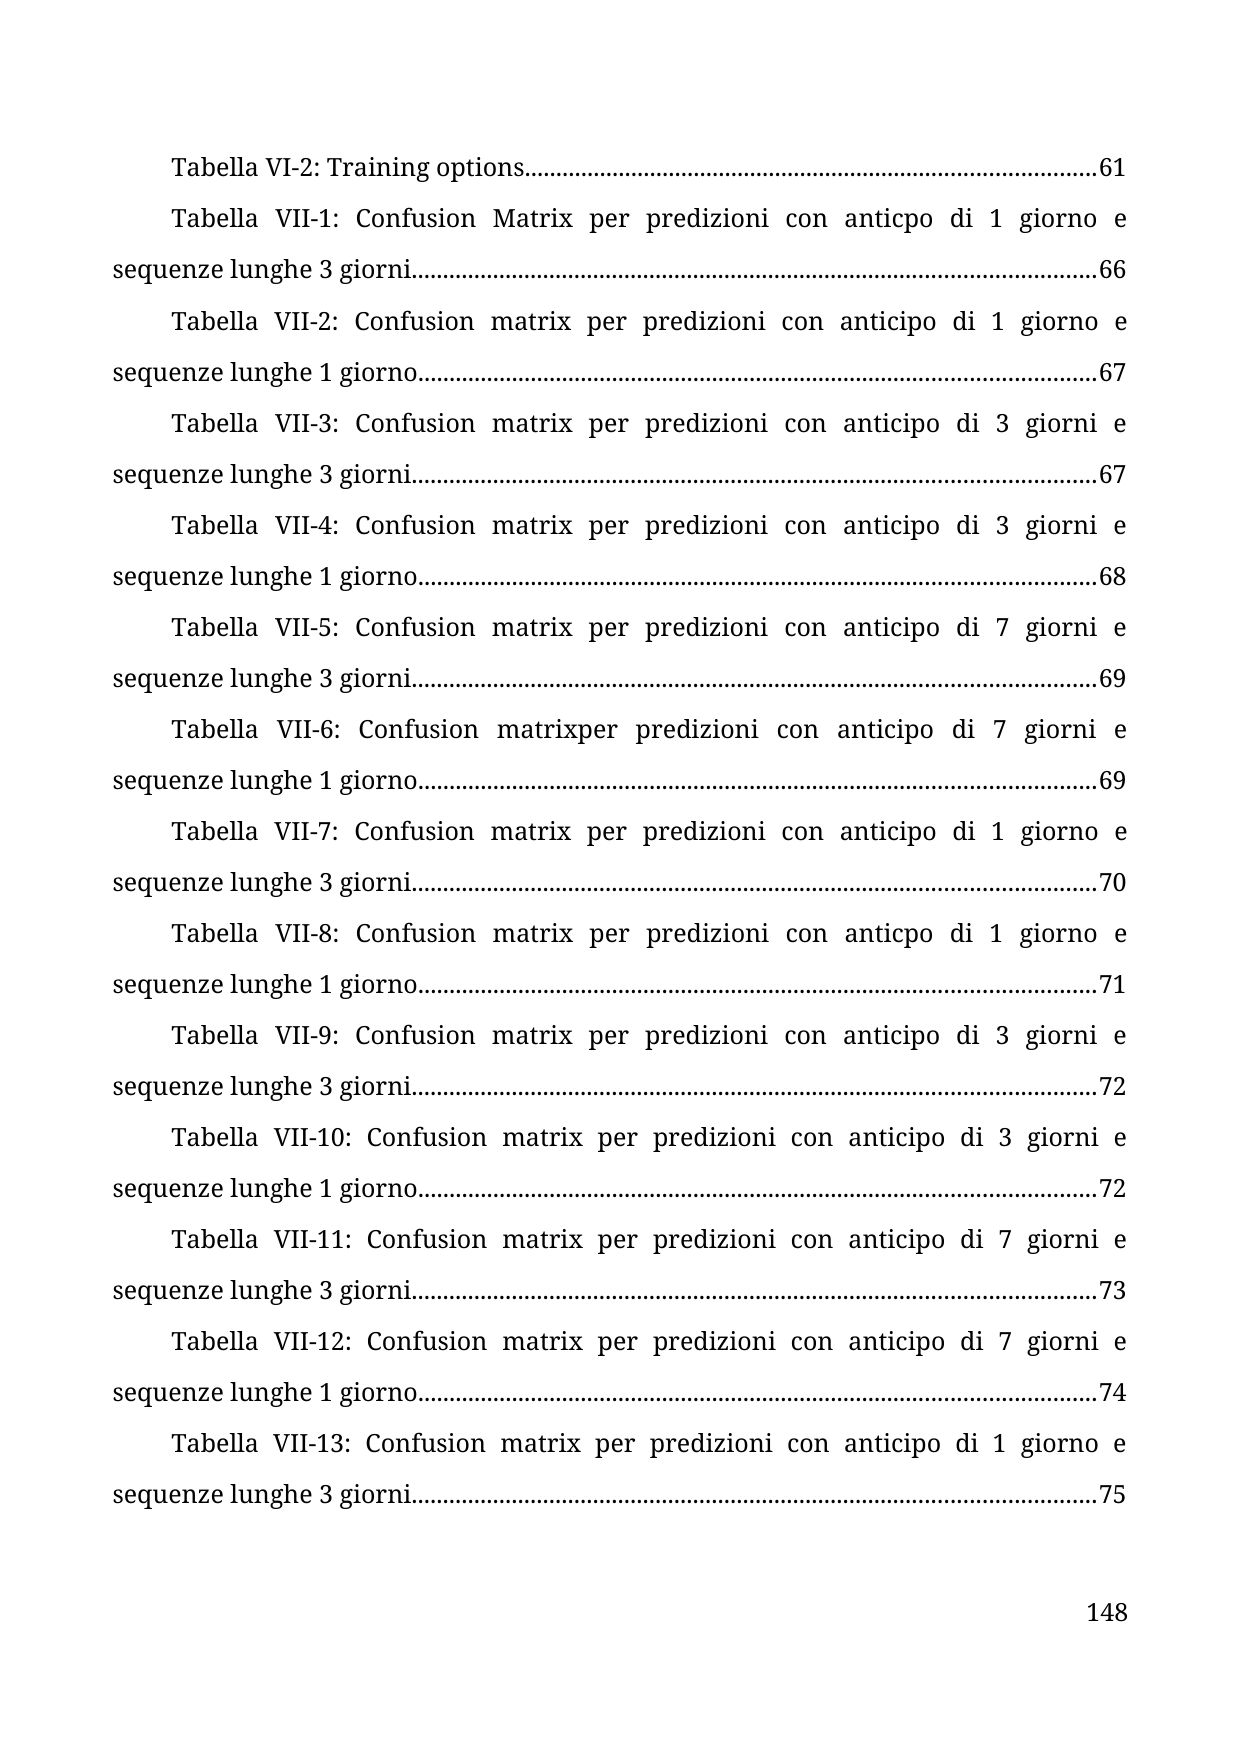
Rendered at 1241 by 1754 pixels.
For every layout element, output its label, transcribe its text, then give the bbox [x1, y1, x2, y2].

text Tabella VII-10: Confusion matrix per predizioni con anticipo di 3 giorni e sequenze lunghe 1 giorno 72 [112, 1120, 1128, 1205]
text Tabella VII-3: Confusion matrix per predizioni con anticipo di 3 giorni e sequenze lunghe 3 giorni 67 [112, 405, 1128, 490]
text Tabella VII-13: Confusion matrix per predizioni con anticipo di 1 giorno e sequenze lunghe 3 giorni 75 [112, 1426, 1128, 1511]
text Tabella VII-9: Confusion matrix per predizioni con anticipo di 3 giorni e sequenze lunghe 3 giorni 72 [112, 1018, 1128, 1103]
text Tabella VII-12: Confusion matrix per predizioni con anticipo di 7 giorni e sequenze lunghe 1 giorno 74 [112, 1324, 1128, 1409]
text Tabella VII-8: Confusion matrix per predizioni con anticpo di 1 giorno e sequenze lunghe 1 giorno 71 [112, 916, 1128, 1001]
text Tabella VII-6: Confusion matrixper predizioni con anticipo di 7 giorni e sequenze lunghe 1 giorno 69 [112, 711, 1128, 797]
text Tabella VII-4: Confusion matrix per predizioni con anticipo di 3 giorni e sequenze lunghe 1 giorno 68 [112, 507, 1128, 592]
text Tabella VII-5: Confusion matrix per predizioni con anticipo di 7 giorni e sequenze lunghe 3 giorni 69 [112, 609, 1128, 694]
text Tabella VII-7: Confusion matrix per predizioni con anticipo di 1 giorno e sequenze lunghe 3 giorni 70 [112, 813, 1128, 899]
text Tabella VII-2: Confusion matrix per predizioni con anticipo di 1 giorno e sequenze lunghe 1 giorno 67 [112, 303, 1128, 388]
text Tabella VI-2: Training options 61 [112, 150, 1128, 184]
text Tabella VII-1: Confusion Matrix per predizioni con anticpo di 1 giorno e sequenze lunghe 3 giorni 66 [112, 201, 1128, 286]
text Tabella VII-11: Confusion matrix per predizioni con anticipo di 7 giorni e sequenze lunghe 3 giorni 73 [112, 1222, 1128, 1307]
